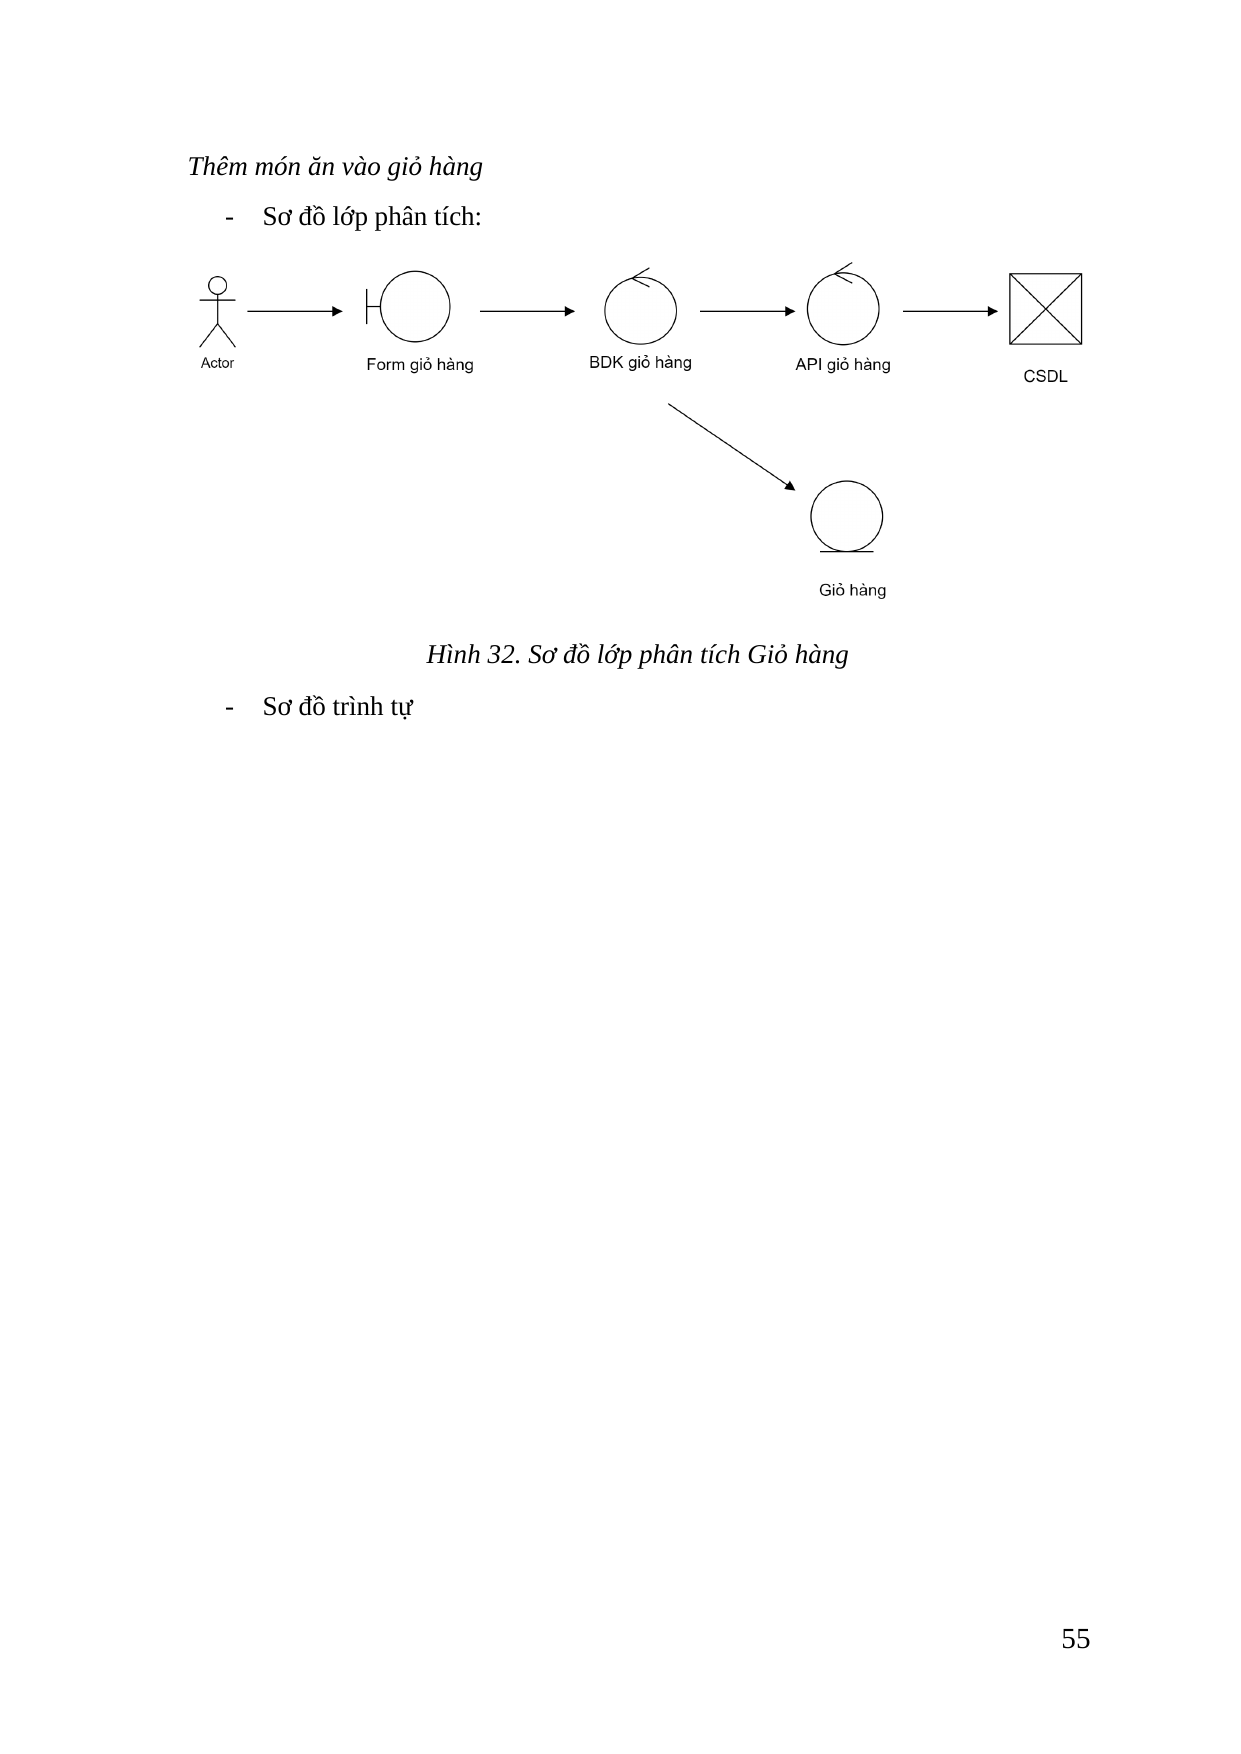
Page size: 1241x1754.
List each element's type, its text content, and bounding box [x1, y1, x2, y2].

list Sơ đồ lớp phân tích: [225, 200, 1090, 231]
picture [187, 250, 1095, 619]
text Hình 32. Sơ đồ lớp phân tích Giỏ hàng [187, 638, 1090, 669]
list Sơ đồ trình tự [225, 690, 1090, 721]
text Thêm món ăn vào giỏ hàng [187, 150, 1090, 181]
